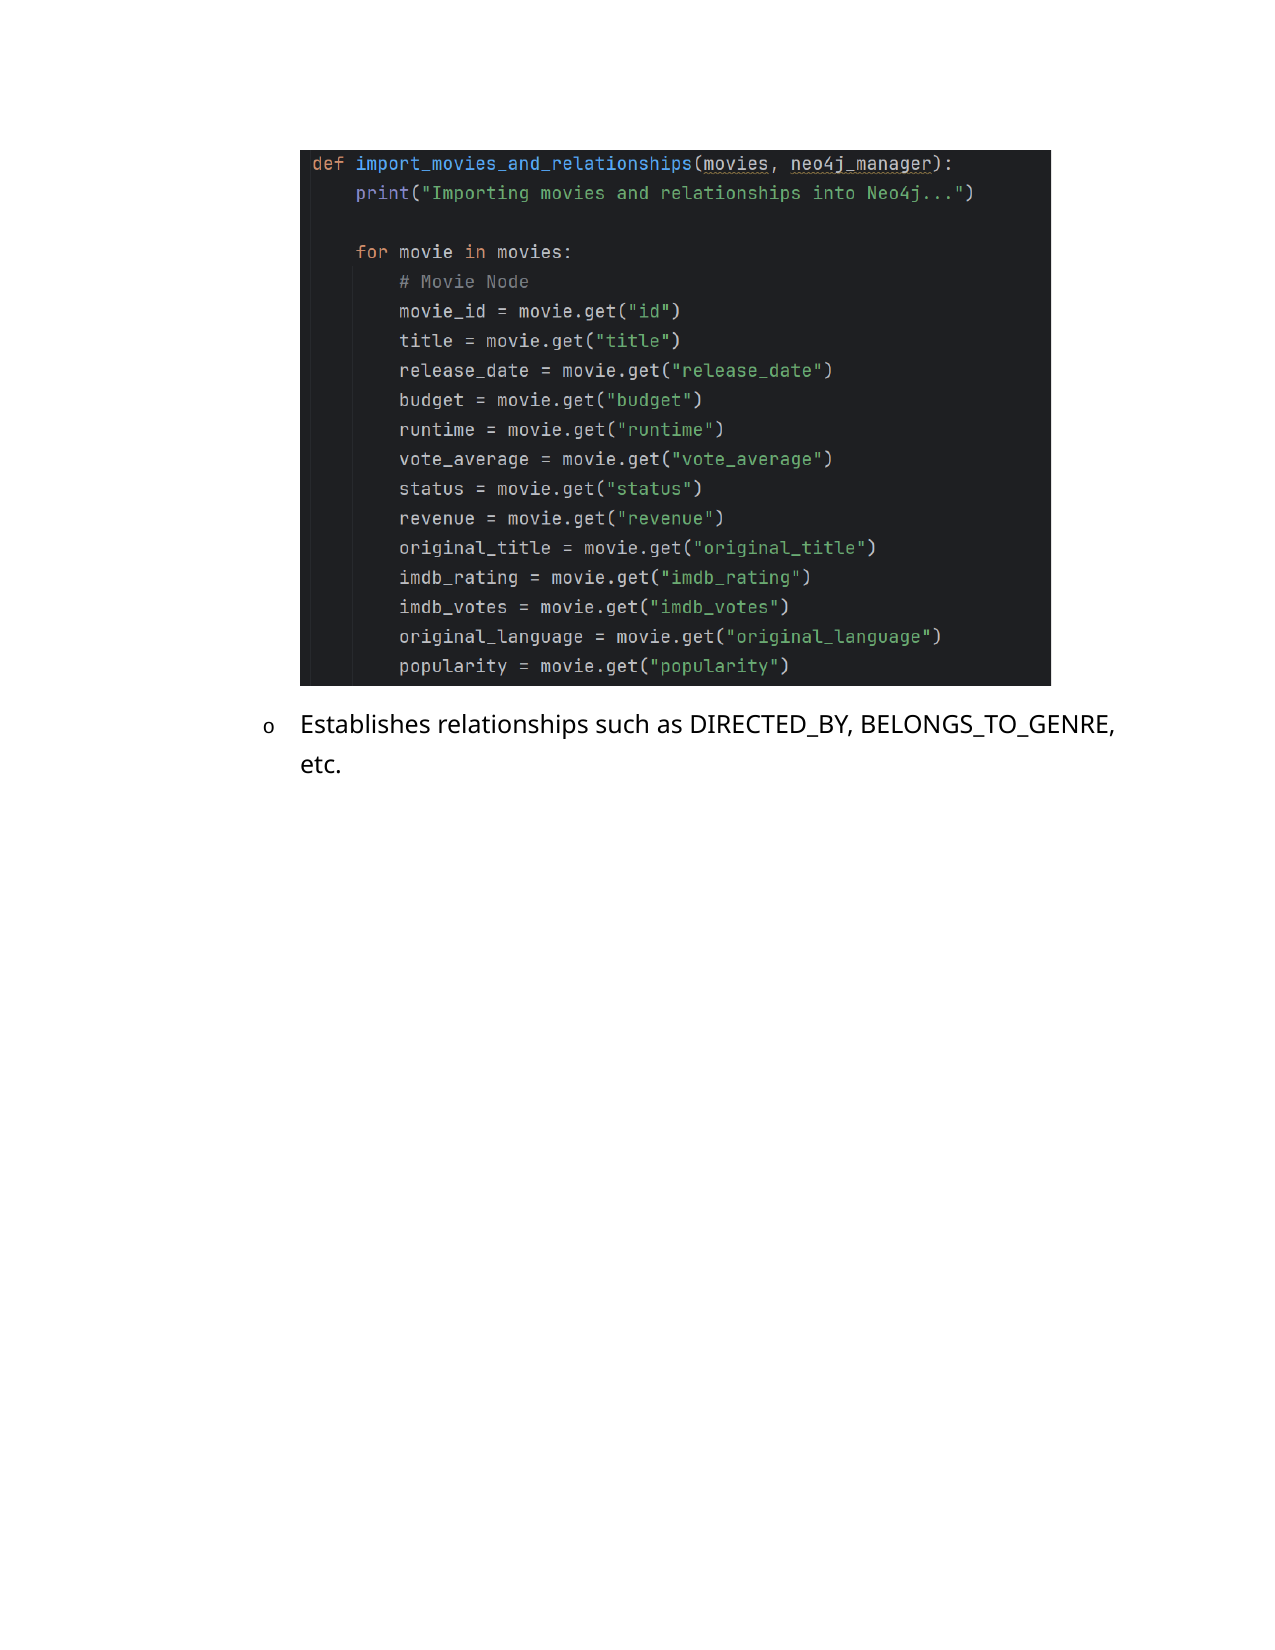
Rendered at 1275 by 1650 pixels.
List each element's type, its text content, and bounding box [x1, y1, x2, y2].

picture [300, 150, 1052, 686]
list Establishes relationships such as DIRECTED_BY, BELONGS_TO_GENRE, etc. [262, 707, 1125, 780]
